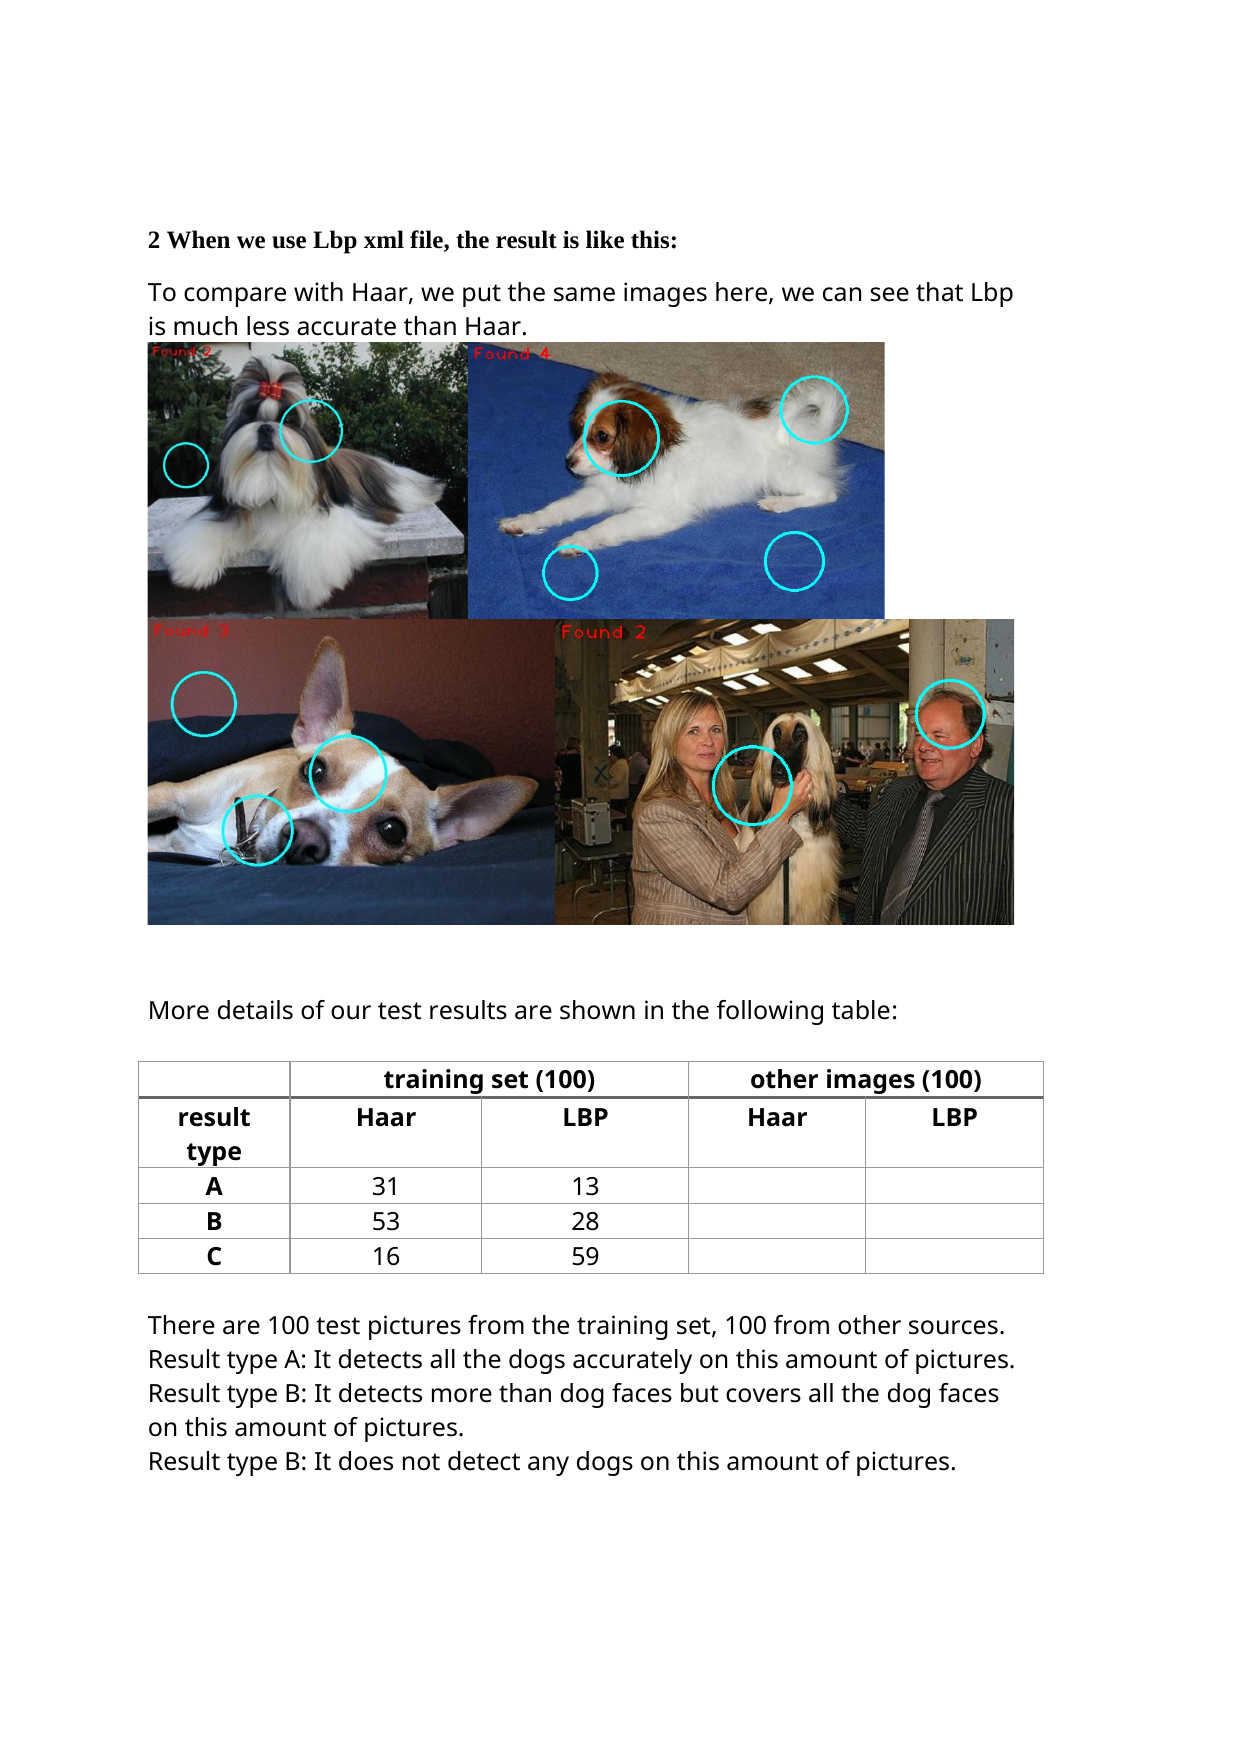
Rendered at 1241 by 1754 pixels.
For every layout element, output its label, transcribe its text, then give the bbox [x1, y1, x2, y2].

table_cell Haar [689, 1099, 865, 1167]
text Result type B: It detects more than dog faces but covers all the dog faces on this amount of pictures. [148, 1376, 1033, 1444]
table_header training set (100) [291, 1062, 688, 1096]
table_cell 59 [482, 1239, 688, 1273]
table_cell [866, 1168, 1043, 1202]
table_cell [689, 1204, 865, 1237]
table_cell B [139, 1204, 289, 1237]
table_cell Haar [291, 1099, 481, 1167]
table_cell 53 [291, 1204, 481, 1237]
text More details of our test results are shown in the following table: [148, 993, 1033, 1027]
table_cell [866, 1204, 1043, 1237]
table_cell LBP [866, 1099, 1043, 1167]
picture [147, 342, 1015, 925]
table_cell result type [139, 1099, 289, 1167]
table_cell [866, 1239, 1043, 1273]
table_cell [689, 1239, 865, 1273]
table_cell 16 [291, 1239, 481, 1273]
table_cell [689, 1168, 865, 1202]
table_cell LBP [482, 1099, 688, 1167]
table_cell A [139, 1168, 289, 1202]
table_cell 31 [291, 1168, 481, 1202]
text There are 100 test pictures from the training set, 100 from other sources. [148, 1308, 1033, 1342]
table_header other images (100) [689, 1062, 1043, 1096]
text Result type B: It does not detect any dogs on this amount of pictures. [148, 1444, 1033, 1478]
table_cell C [139, 1239, 289, 1273]
text To compare with Haar, we put the same images here, we can see that Lbp is much less accurate than Haar. [148, 274, 1033, 343]
text Result type A: It detects all the dogs accurately on this amount of pictures. [148, 1342, 1033, 1376]
subtitle 2 When we use Lbp xml file, the result is like this: [148, 225, 1033, 254]
table_header [139, 1062, 289, 1096]
table_cell 28 [482, 1204, 688, 1237]
table_cell 13 [482, 1168, 688, 1202]
